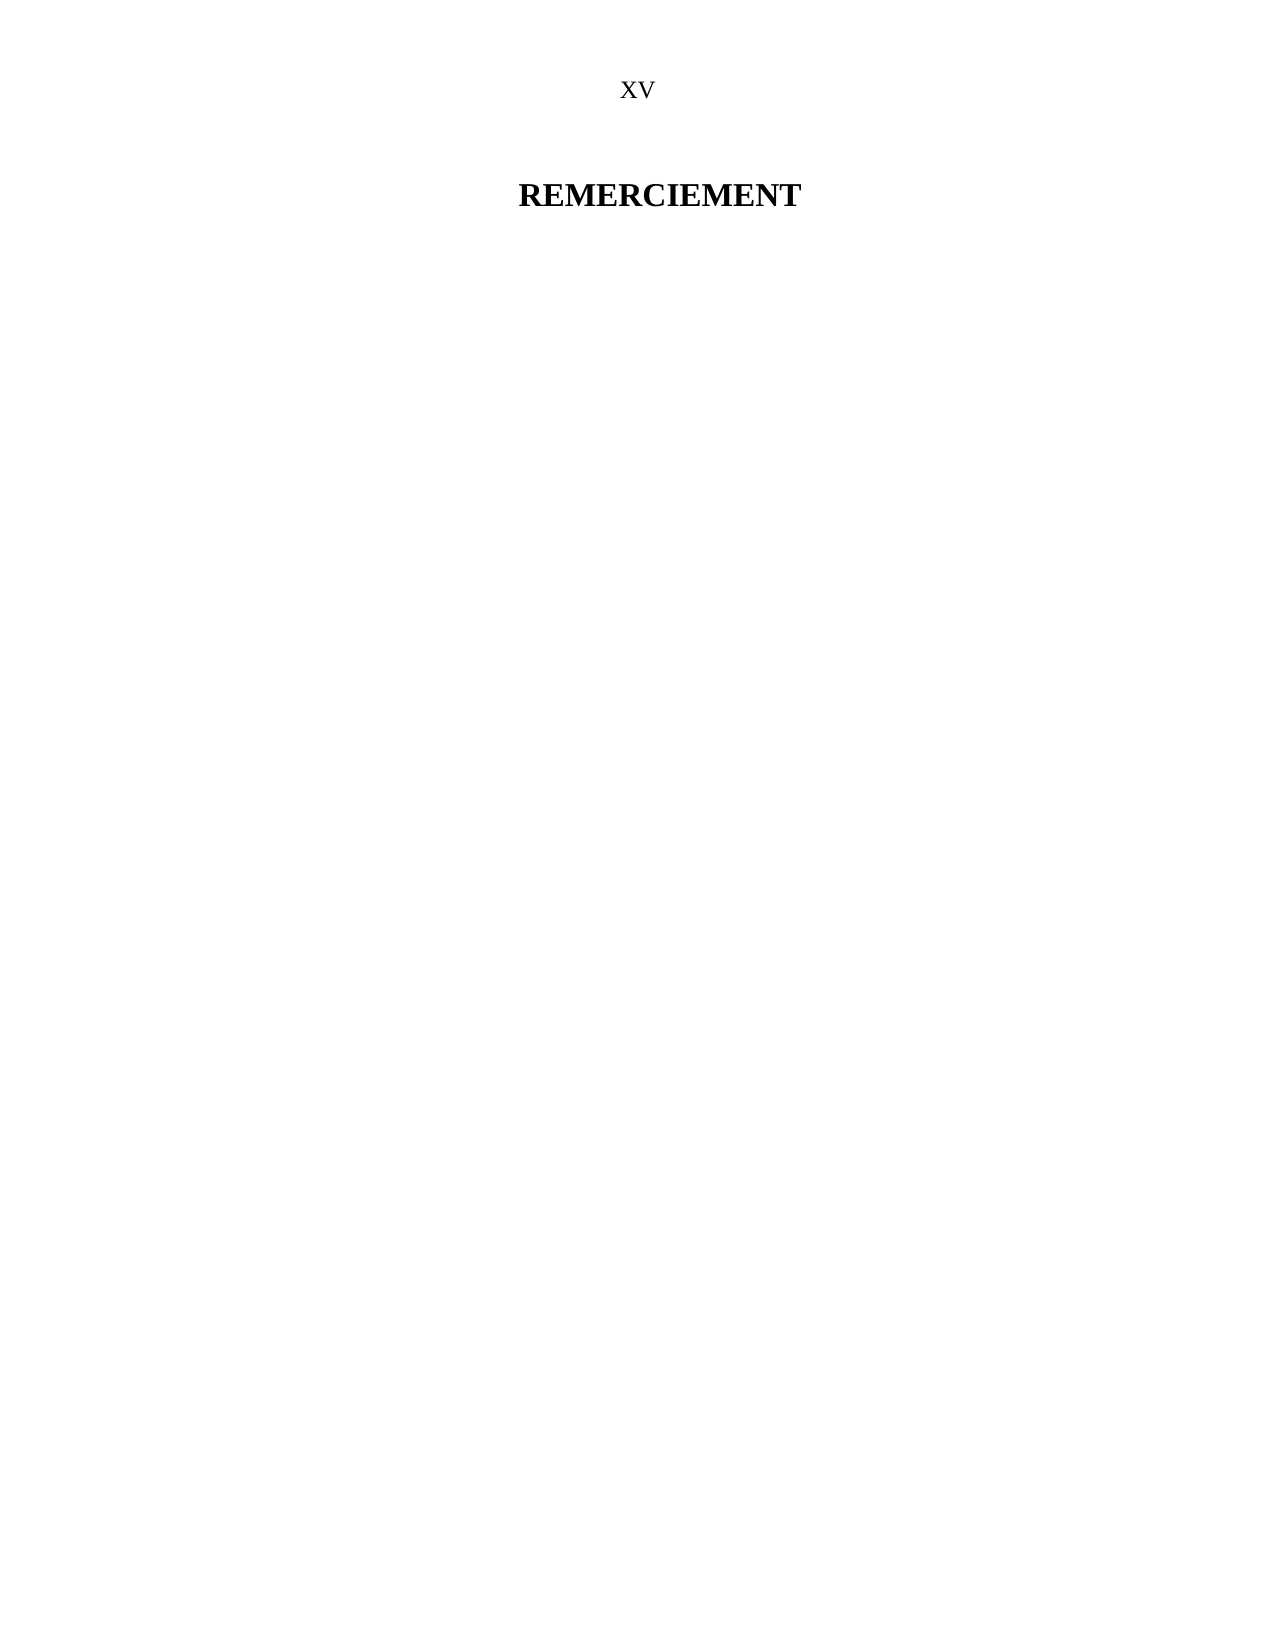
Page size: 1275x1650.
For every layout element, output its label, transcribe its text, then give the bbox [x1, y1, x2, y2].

subtitle REMERCIEMENT [150, 175, 1125, 213]
